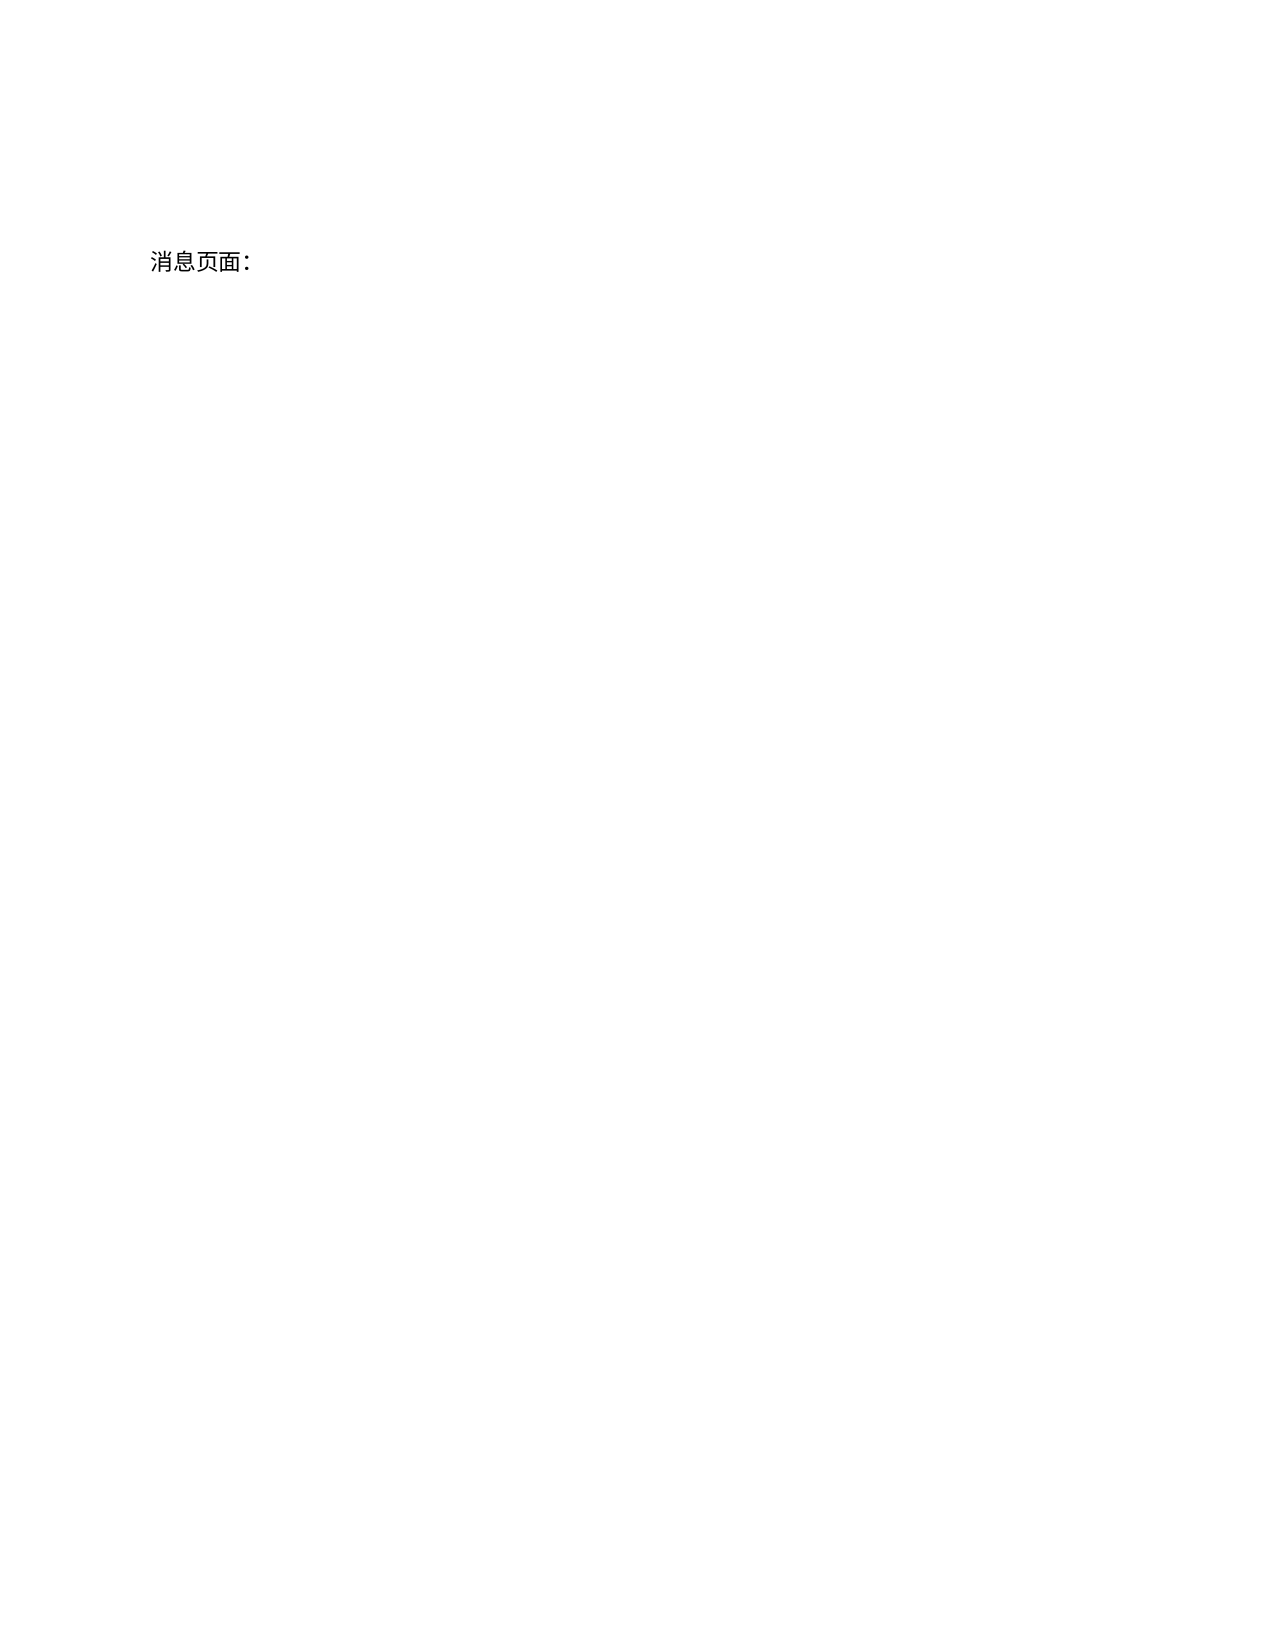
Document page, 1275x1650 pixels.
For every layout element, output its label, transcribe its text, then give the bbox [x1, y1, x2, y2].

text 消息页面： [150, 244, 1125, 277]
